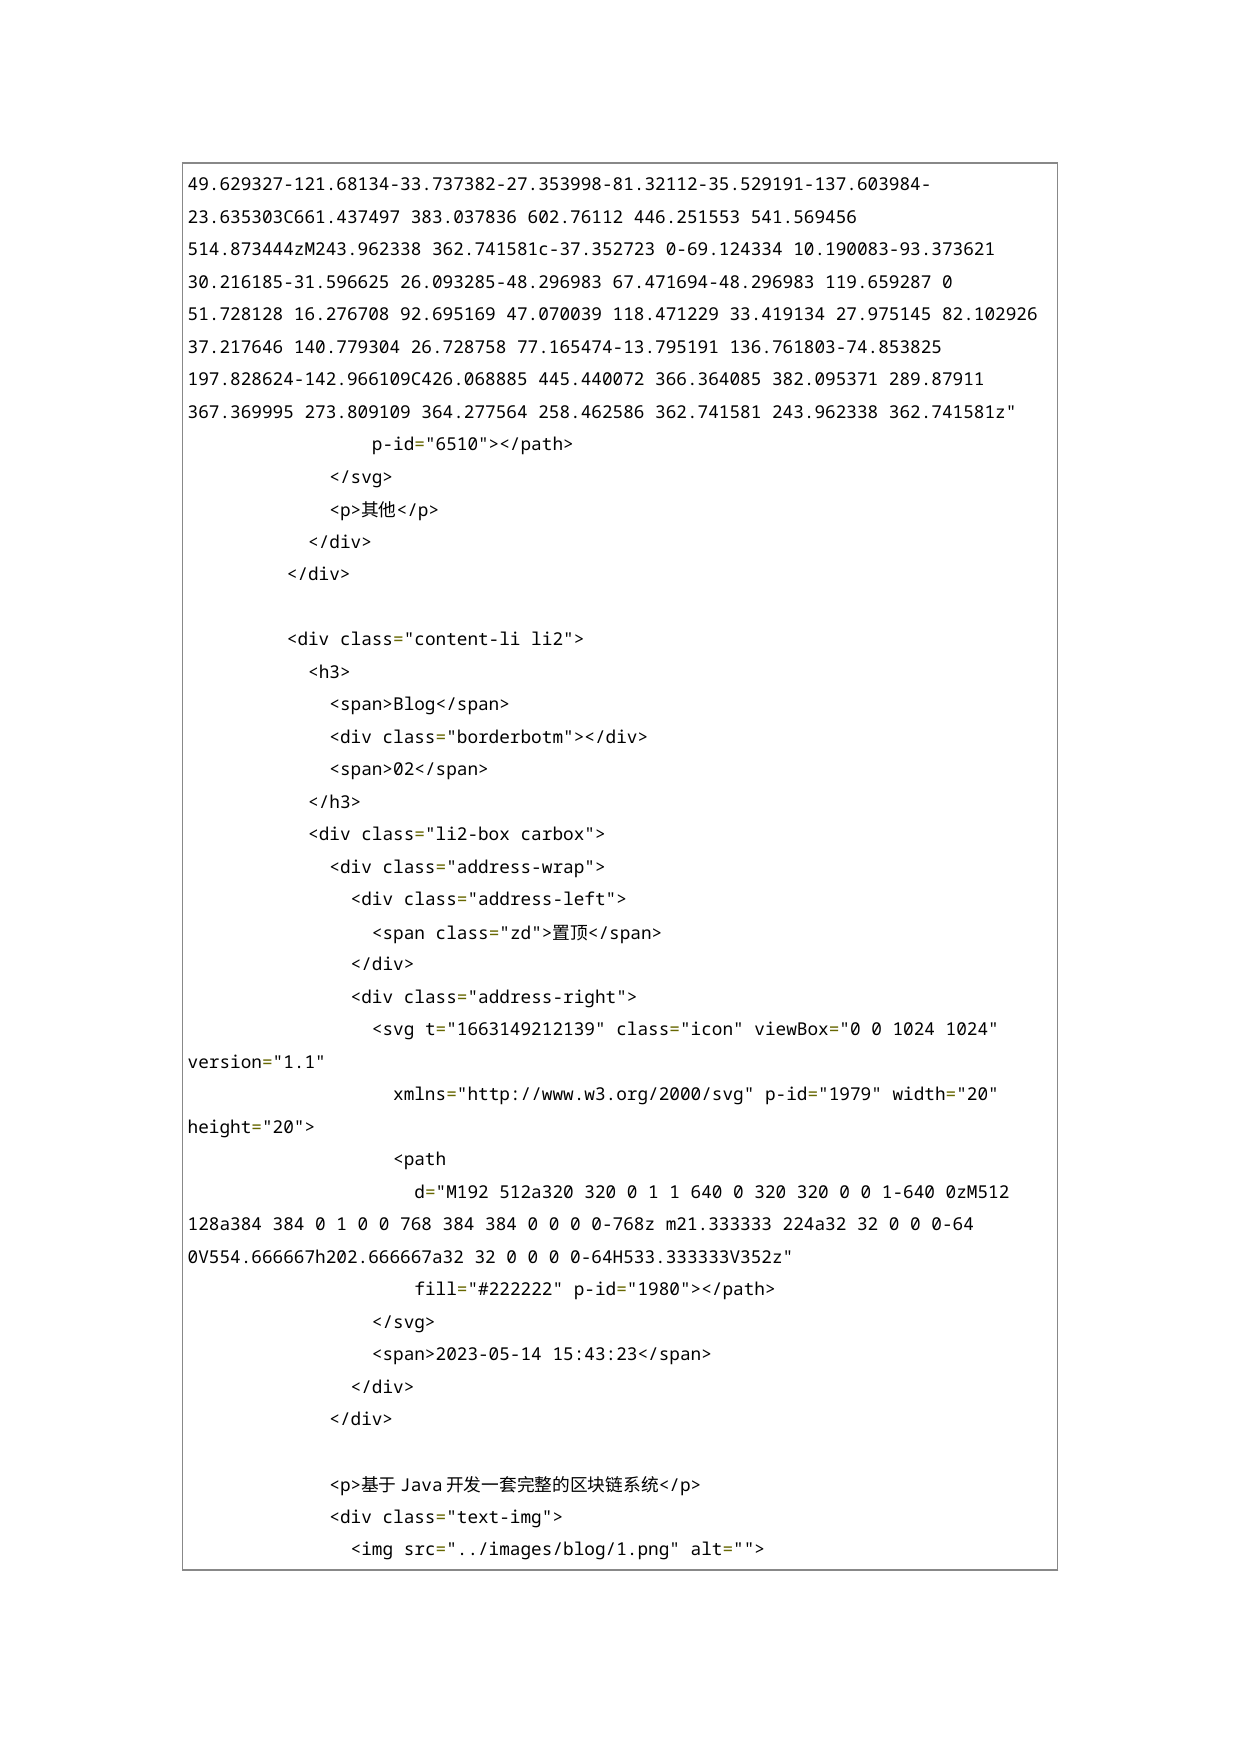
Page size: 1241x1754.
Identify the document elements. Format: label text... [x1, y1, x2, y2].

text <img src="../images/blog/1.png" alt=""> [183, 1527, 1057, 1569]
text <div class="address-right"> [187, 980, 1053, 1013]
text <div class="address-wrap"> [187, 850, 1053, 883]
text <div class="li2-box carbox"> [187, 818, 1053, 850]
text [183, 164, 1057, 428]
text </div> [187, 1403, 1053, 1435]
text <h3> [187, 655, 1053, 688]
text <svg t="1663149212139" class="icon" viewBox="0 0 1024 1024" version="1.1" [187, 1013, 1053, 1078]
text </h3> [187, 785, 1053, 818]
text <div class="content-li li2"> [187, 623, 1053, 655]
text <div class="borderbotm"></div> [187, 720, 1053, 753]
text <span class="zd">置顶</span> [187, 915, 1053, 948]
text </svg> [187, 460, 1053, 493]
text d="M192 512a320 320 0 1 1 640 0 320 320 0 0 1-640 0zM512 128a384 384 0 1 0 0 768 384 384 0 0 0 0-768z m21.333333 224a32 32 0 0 0-64 0V554.666667h202.666667a32 32 0 0 0 0-64H533.333333V352z" [187, 1175, 1053, 1273]
text <p>其他</p> [187, 493, 1053, 525]
text <p>基于Java开发一套完整的区块链系统</p> [187, 1468, 1053, 1500]
text </svg> [187, 1305, 1053, 1338]
text <span>02</span> [187, 753, 1053, 785]
text <span>Blog</span> [187, 688, 1053, 720]
text <path [187, 1143, 1053, 1175]
text <div class="address-left"> [187, 883, 1053, 915]
text </div> [187, 1370, 1053, 1403]
text xmlns="http://www.w3.org/2000/svg" p-id="1979" width="20" height="20"> [187, 1078, 1053, 1143]
text fill="#222222" p-id="1980"></path> [187, 1273, 1053, 1305]
text </div> [187, 948, 1053, 980]
text <div class="text-img"> [187, 1500, 1053, 1527]
text </div> [187, 525, 1053, 558]
text </div> [187, 558, 1053, 590]
text p-id="6510"></path> [187, 428, 1053, 460]
text <span>2023-05-14 15:43:23</span> [187, 1338, 1053, 1370]
